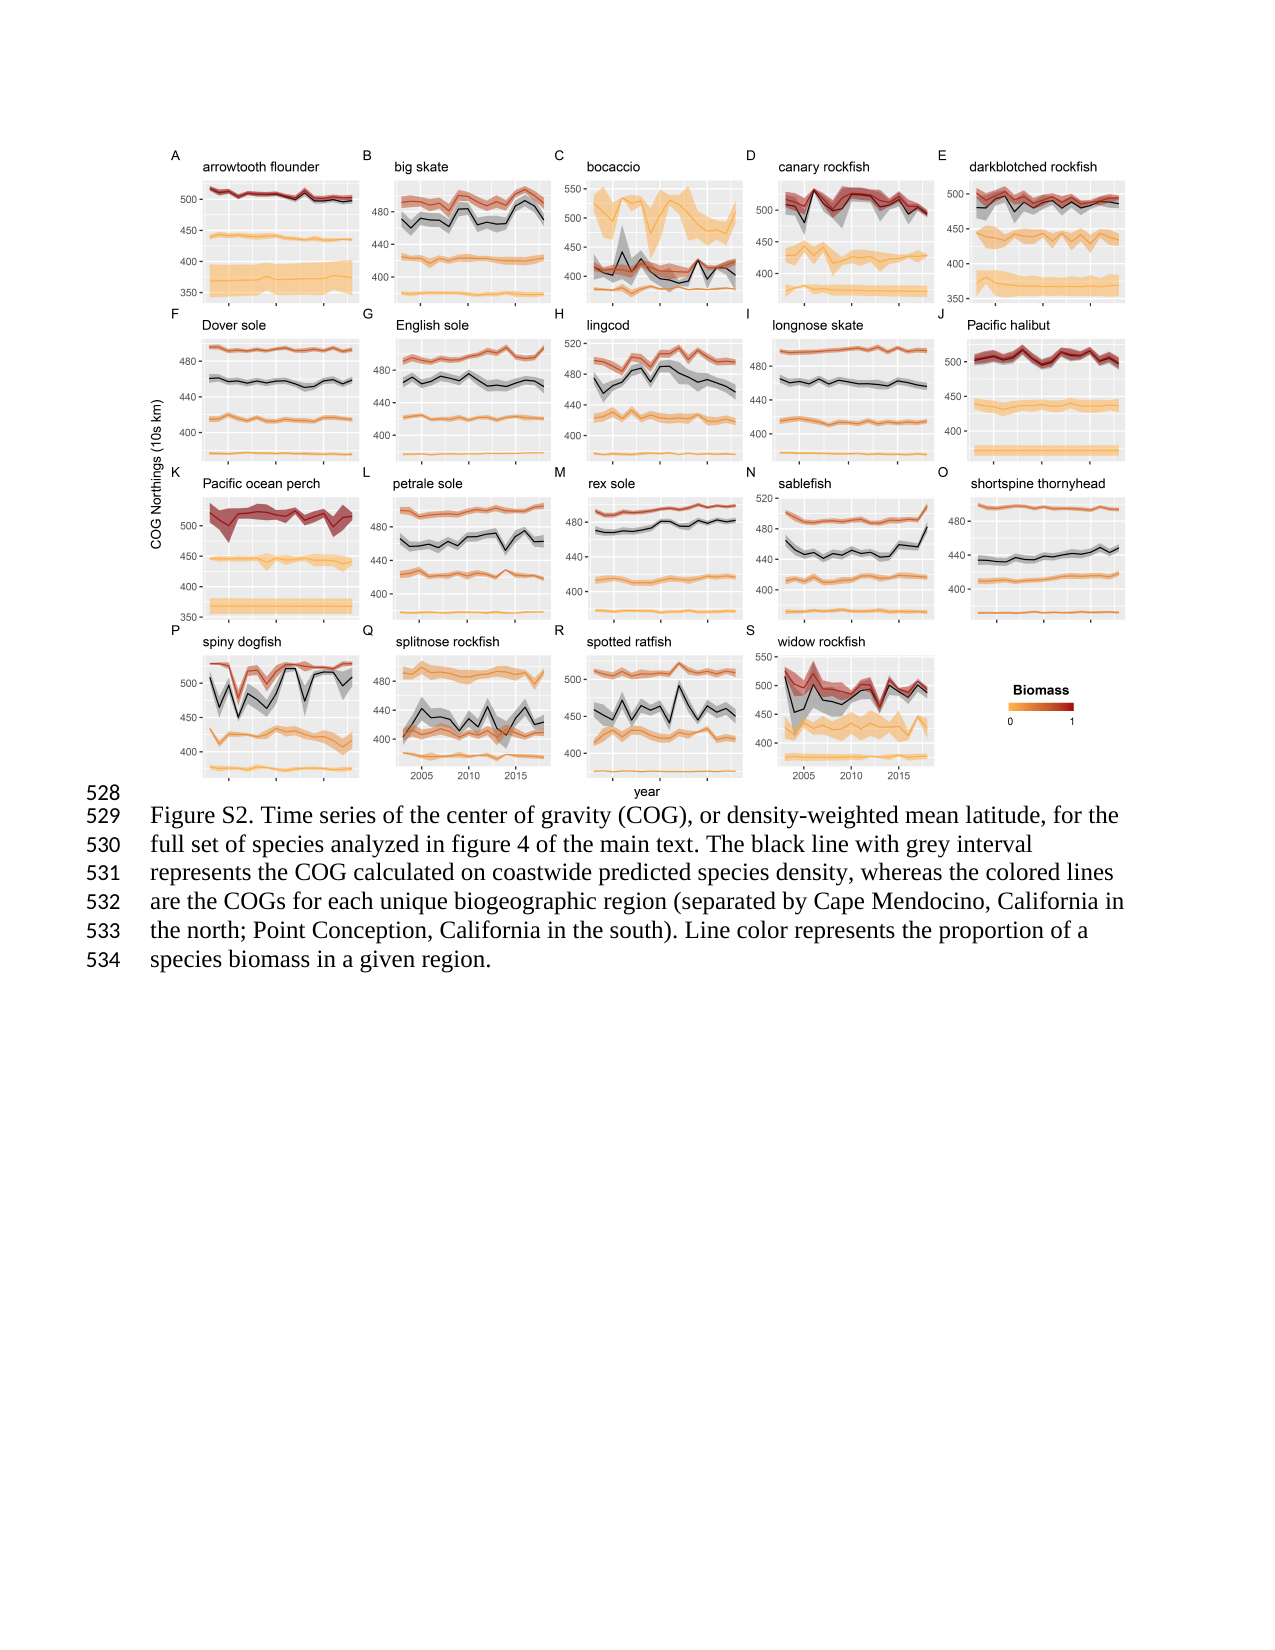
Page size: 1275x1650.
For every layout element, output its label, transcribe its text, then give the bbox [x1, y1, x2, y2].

picture [150, 150, 1125, 800]
text Figure S2. Time series of the center of gravity (COG), or density-weighted mean latitude, for the full set of species analyzed in figure 4 of the main text. The black line with grey interval represents the COG calculated on coastwide predicted species density, whereas the colored lines are the COGs for each unique biogeographic region (separated by Cape Mendocino, California in the north; Point Conception, California in the south). Line color represents the proportion of a species biomass in a given region. [150, 800, 1125, 972]
